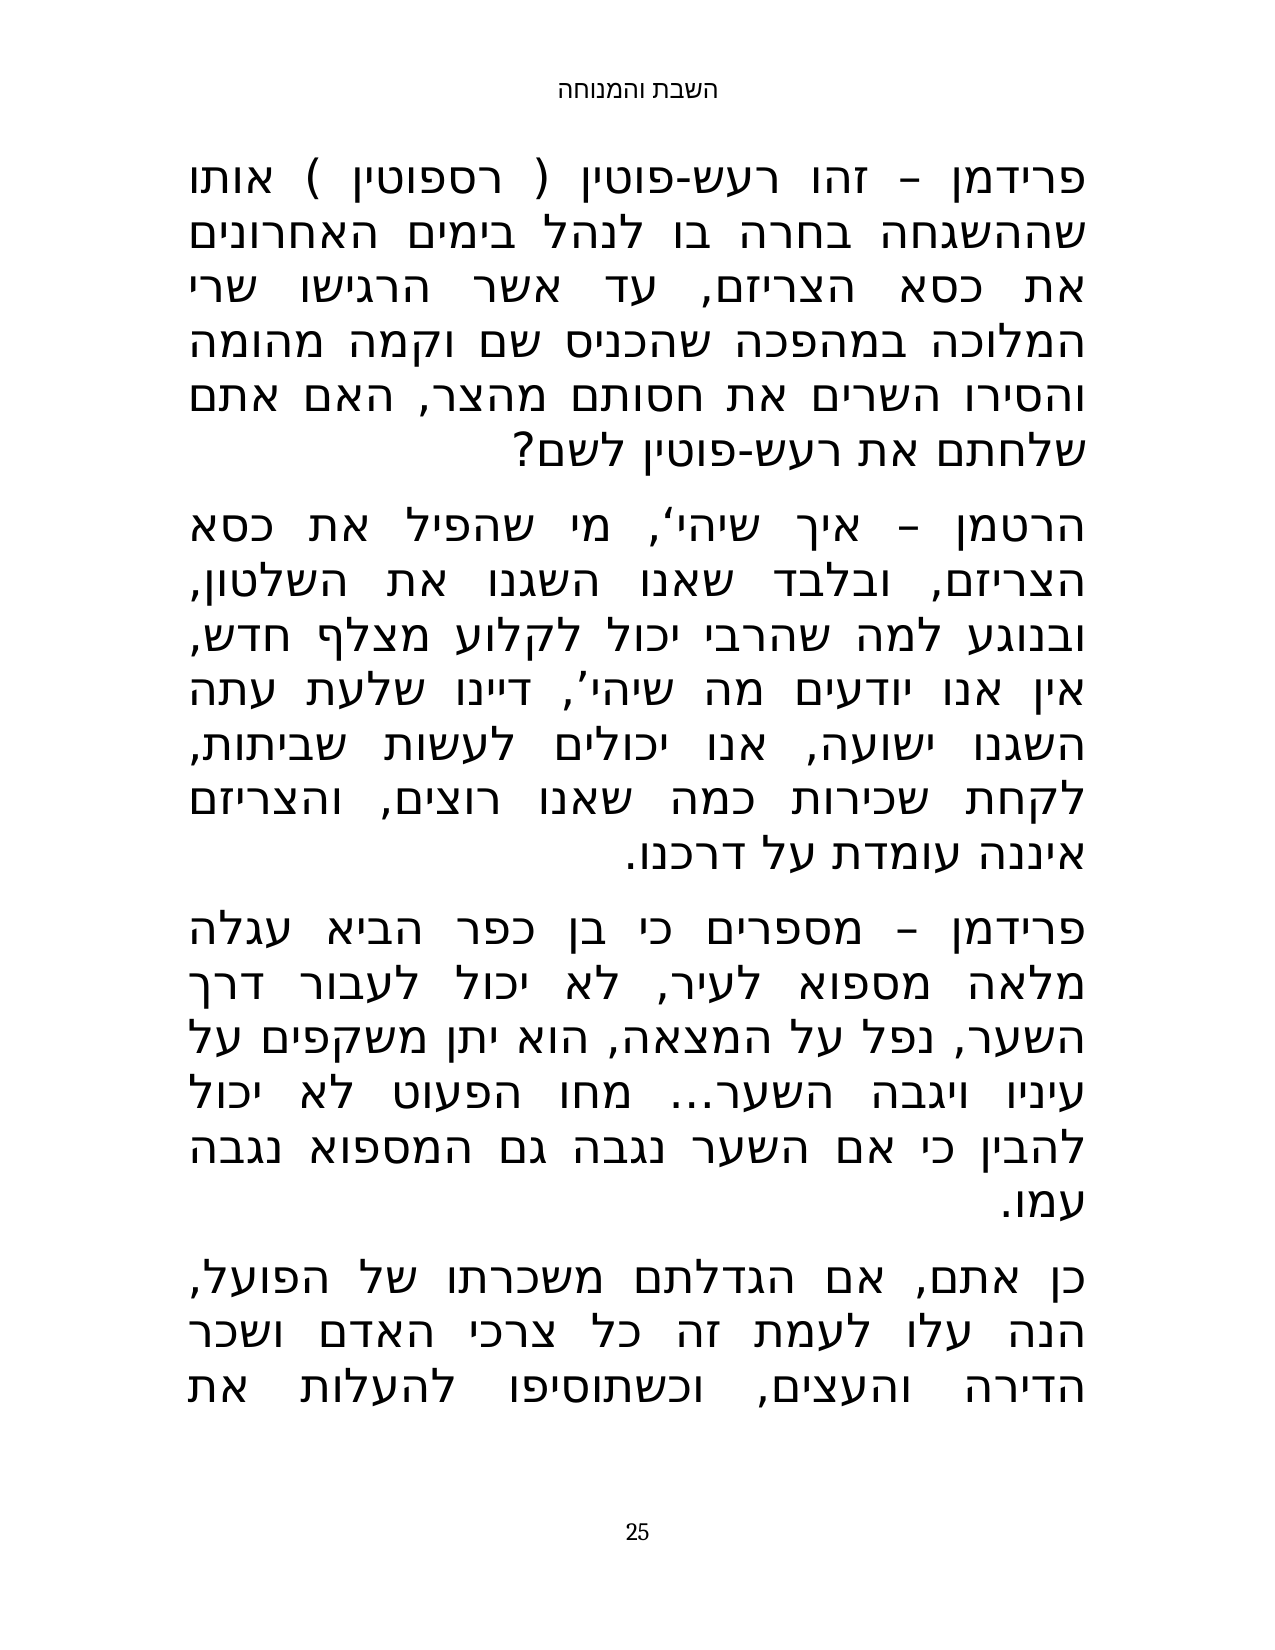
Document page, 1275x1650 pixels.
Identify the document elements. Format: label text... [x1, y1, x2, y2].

text הרטמן – איך שיהי‘, מי שהפיל את כסא הצריזם, ובלבד שאנו השגנו את השלטון, ובנוגע למה שהרבי יכול לקלוע מצלף חדש, אין אנו יודעים מה שיהי’, דיינו שלעת עתה השגנו ישועה, אנו יכולים לעשות שביתות, לקחת שכירות כמה שאנו רוצים, והצריזם איננה עומדת על דרכנו. [187, 498, 1087, 880]
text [187, 1249, 1087, 1413]
text פרידמן – זהו רעש-פוטין ( רספוטין ) אותו שההשגחה בחרה בו לנהל בימים האחרונים את כסא הצריזם, עד אשר הרגישו שרי המלוכה במהפכה שהכניס שם וקמה מהומה והסירו השרים את חסותם מהצר, האם אתם שלחתם את רעש-פוטין לשם? [187, 150, 1087, 477]
text פרידמן – מספרים כי בן כפר הביא עגלה מלאה מספוא לעיר, לא יכול לעבור דרך השער, נפל על המצאה, הוא יתן משקפים על עיניו ויגבה השער… מחו הפעוט לא יכול להבין כי אם השער נגבה גם המספוא נגבה עמו. [187, 901, 1087, 1229]
